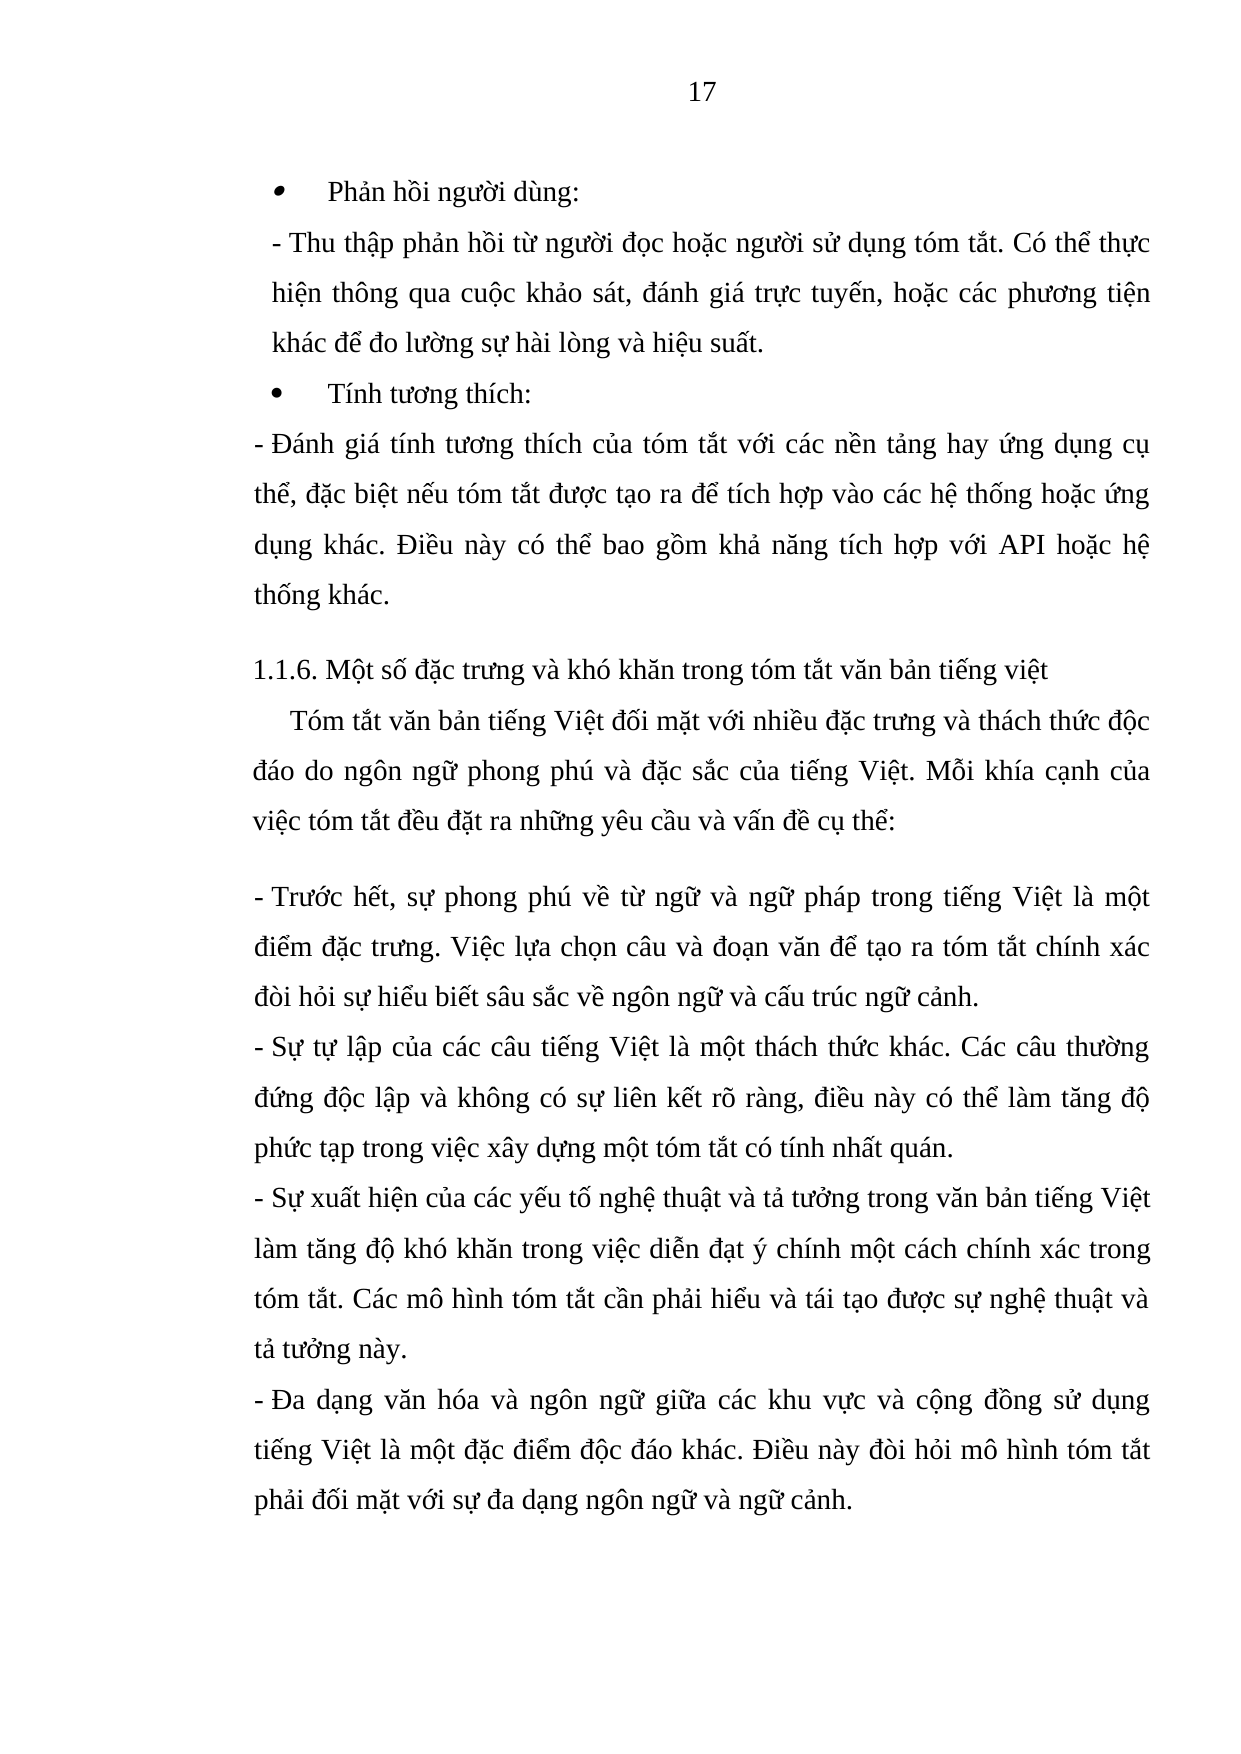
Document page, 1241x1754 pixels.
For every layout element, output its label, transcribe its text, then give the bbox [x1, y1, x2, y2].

list Thu thập phản hồi từ người đọc hoặc người sử dụng tóm tắt. Có thể thực hiện thông qua cuộc khảo sát, đánh giá trực tuyến, hoặc các phương tiện khác để đo lường sự hài lòng và hiệu suất. [272, 225, 1152, 359]
list Phản hồi người dùng: [272, 174, 1152, 208]
list Tính tương thích: [272, 376, 1152, 409]
list Sự xuất hiện của các yếu tố nghệ thuật và tả tưởng trong văn bản tiếng Việt làm tăng độ khó khăn trong việc diễn đạt ý chính một cách chính xác trong tóm tắt. Các mô hình tóm tắt cần phải hiểu và tái tạo được sự nghệ thuật và tả tưởng này. [254, 1181, 1152, 1365]
list Đa dạng văn hóa và ngôn ngữ giữa các khu vực và cộng đồng sử dụng tiếng Việt là một đặc điểm độc đáo khác. Điều này đòi hỏi mô hình tóm tắt phải đối mặt với sự đa dạng ngôn ngữ và ngữ cảnh. [254, 1382, 1152, 1516]
subtitle 1.1.6. Một số đặc trưng và khó khăn trong tóm tắt văn bản tiếng việt [252, 652, 1152, 686]
list Trước hết, sự phong phú về từ ngữ và ngữ pháp trong tiếng Việt là một điểm đặc trưng. Việc lựa chọn câu và đoạn văn để tạo ra tóm tắt chính xác đòi hỏi sự hiểu biết sâu sắc về ngôn ngữ và cấu trúc ngữ cảnh. [254, 879, 1152, 1013]
list Đánh giá tính tương thích của tóm tắt với các nền tảng hay ứng dụng cụ thể, đặc biệt nếu tóm tắt được tạo ra để tích hợp vào các hệ thống hoặc ứng dụng khác. Điều này có thể bao gồm khả năng tích hợp với API hoặc hệ thống khác. [254, 426, 1152, 611]
list Sự tự lập của các câu tiếng Việt là một thách thức khác. Các câu thường đứng độc lập và không có sự liên kết rõ ràng, điều này có thể làm tăng độ phức tạp trong việc xây dựng một tóm tắt có tính nhất quán. [254, 1029, 1152, 1164]
text Tóm tắt văn bản tiếng Việt đối mặt với nhiều đặc trưng và thách thức độc đáo do ngôn ngữ phong phú và đặc sắc của tiếng Việt. Mỗi khía cạnh của việc tóm tắt đều đặt ra những yêu cầu và vấn đề cụ thể: [252, 703, 1152, 837]
